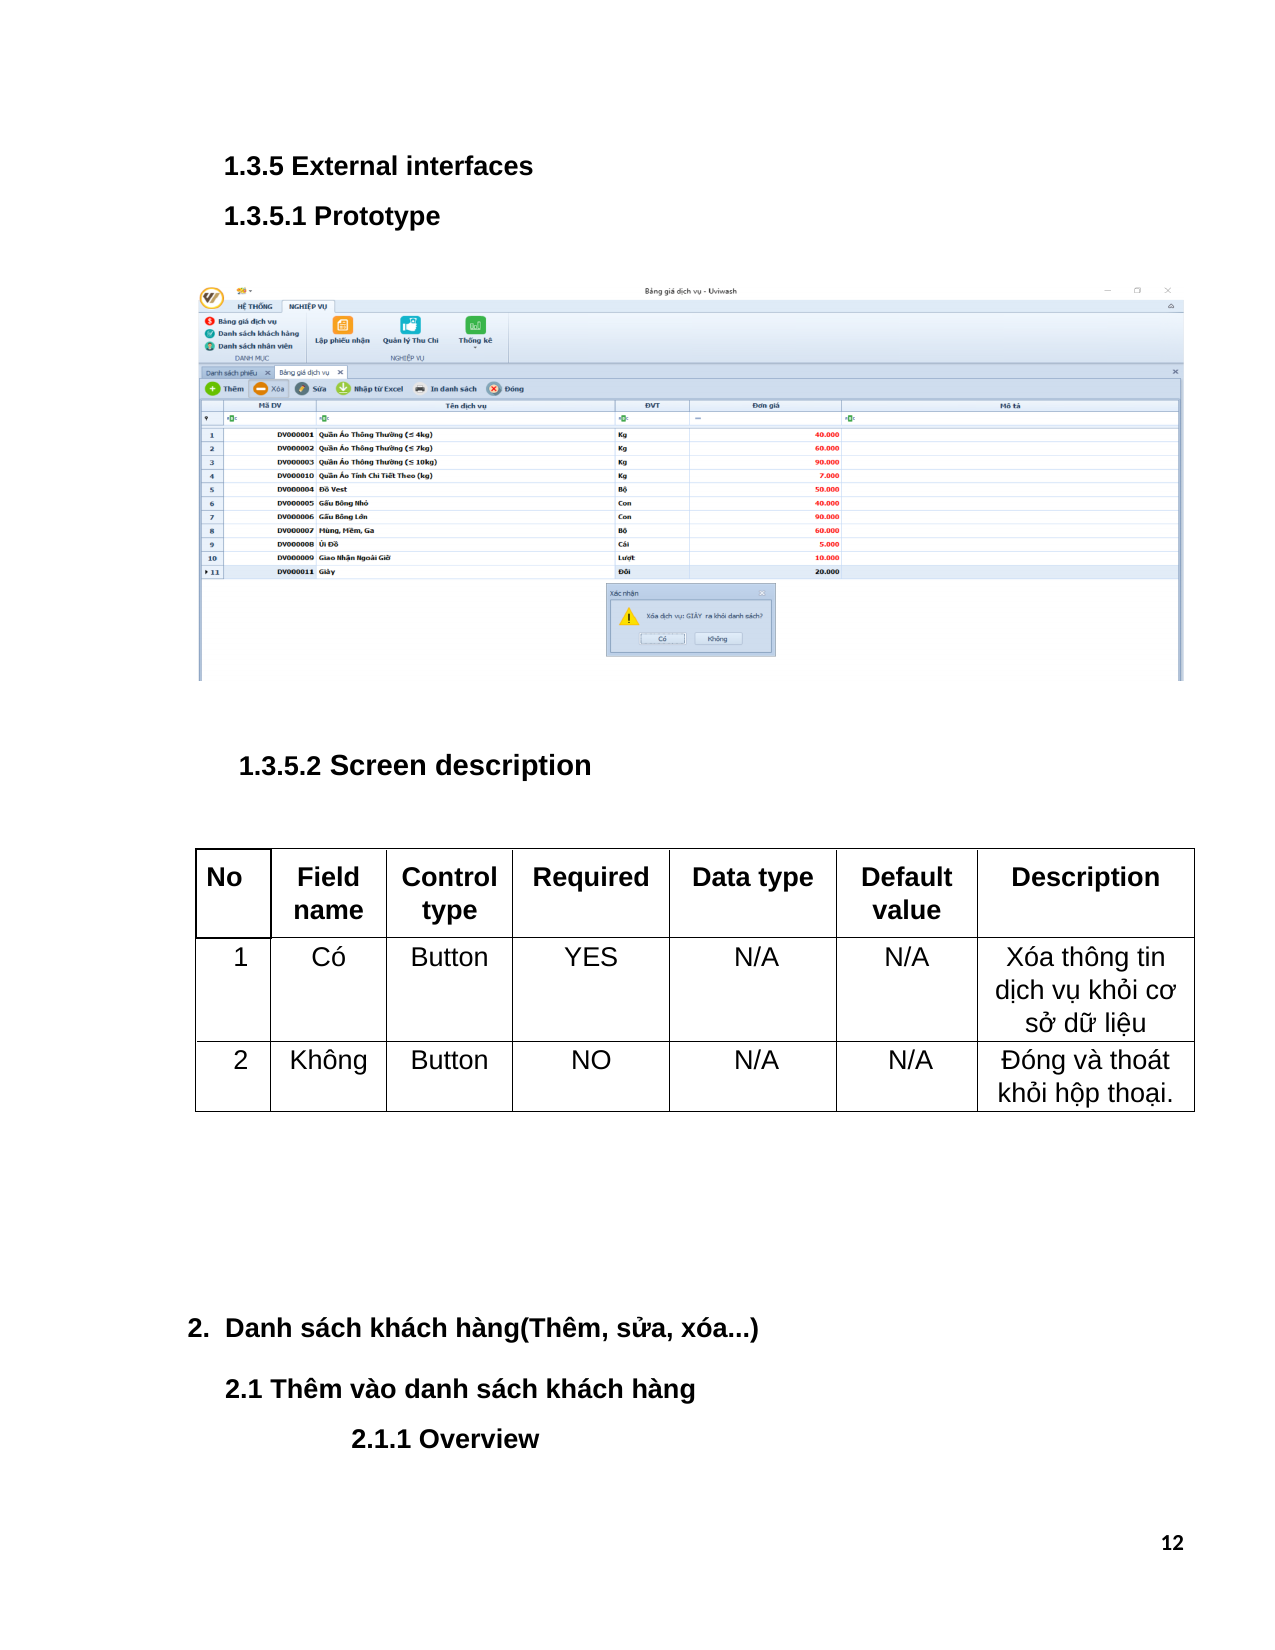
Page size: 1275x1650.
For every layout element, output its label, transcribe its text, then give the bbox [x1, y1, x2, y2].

table_cell Button [387, 1042, 512, 1111]
table_header Required [513, 849, 669, 937]
picture [198, 282, 1184, 681]
table_header Description [977, 849, 1194, 937]
table_cell YES [513, 938, 669, 1041]
table_cell Button [387, 938, 512, 1041]
table_cell N/A [670, 938, 836, 1041]
table_cell Đóng và thoát khỏi hộp thoại. [978, 1042, 1194, 1111]
text 1.3.5.2 Screen description [238, 748, 1183, 782]
table_cell 1 [196, 939, 270, 1041]
text 2.1 Thêm vào danh sách khách hàng [225, 1373, 1183, 1404]
table_cell Xóa thông tin dịch vụ khỏi cơ sở dữ liệu [978, 938, 1194, 1041]
table_cell N/A [670, 1042, 836, 1111]
subtitle Danh sách khách hàng(Thêm, sửa, xóa...) [187, 1312, 1183, 1343]
table_cell NO [513, 1042, 669, 1111]
table_header Default value [836, 849, 977, 937]
table_header Control type [386, 849, 513, 937]
table_header Field name [272, 849, 386, 937]
table_header No [197, 850, 270, 937]
table_cell Không [271, 1042, 386, 1111]
text 1.3.5.1 Prototype [224, 200, 1183, 232]
text 2.1.1 Overview [150, 1423, 1183, 1454]
table_cell N/A [837, 938, 977, 1041]
table_cell N/A [837, 1042, 977, 1111]
table_cell 2 [196, 1041, 270, 1111]
table_cell Có [271, 938, 386, 1041]
text 1.3.5 External interfaces [150, 150, 1183, 181]
table_header Data type [669, 849, 836, 937]
